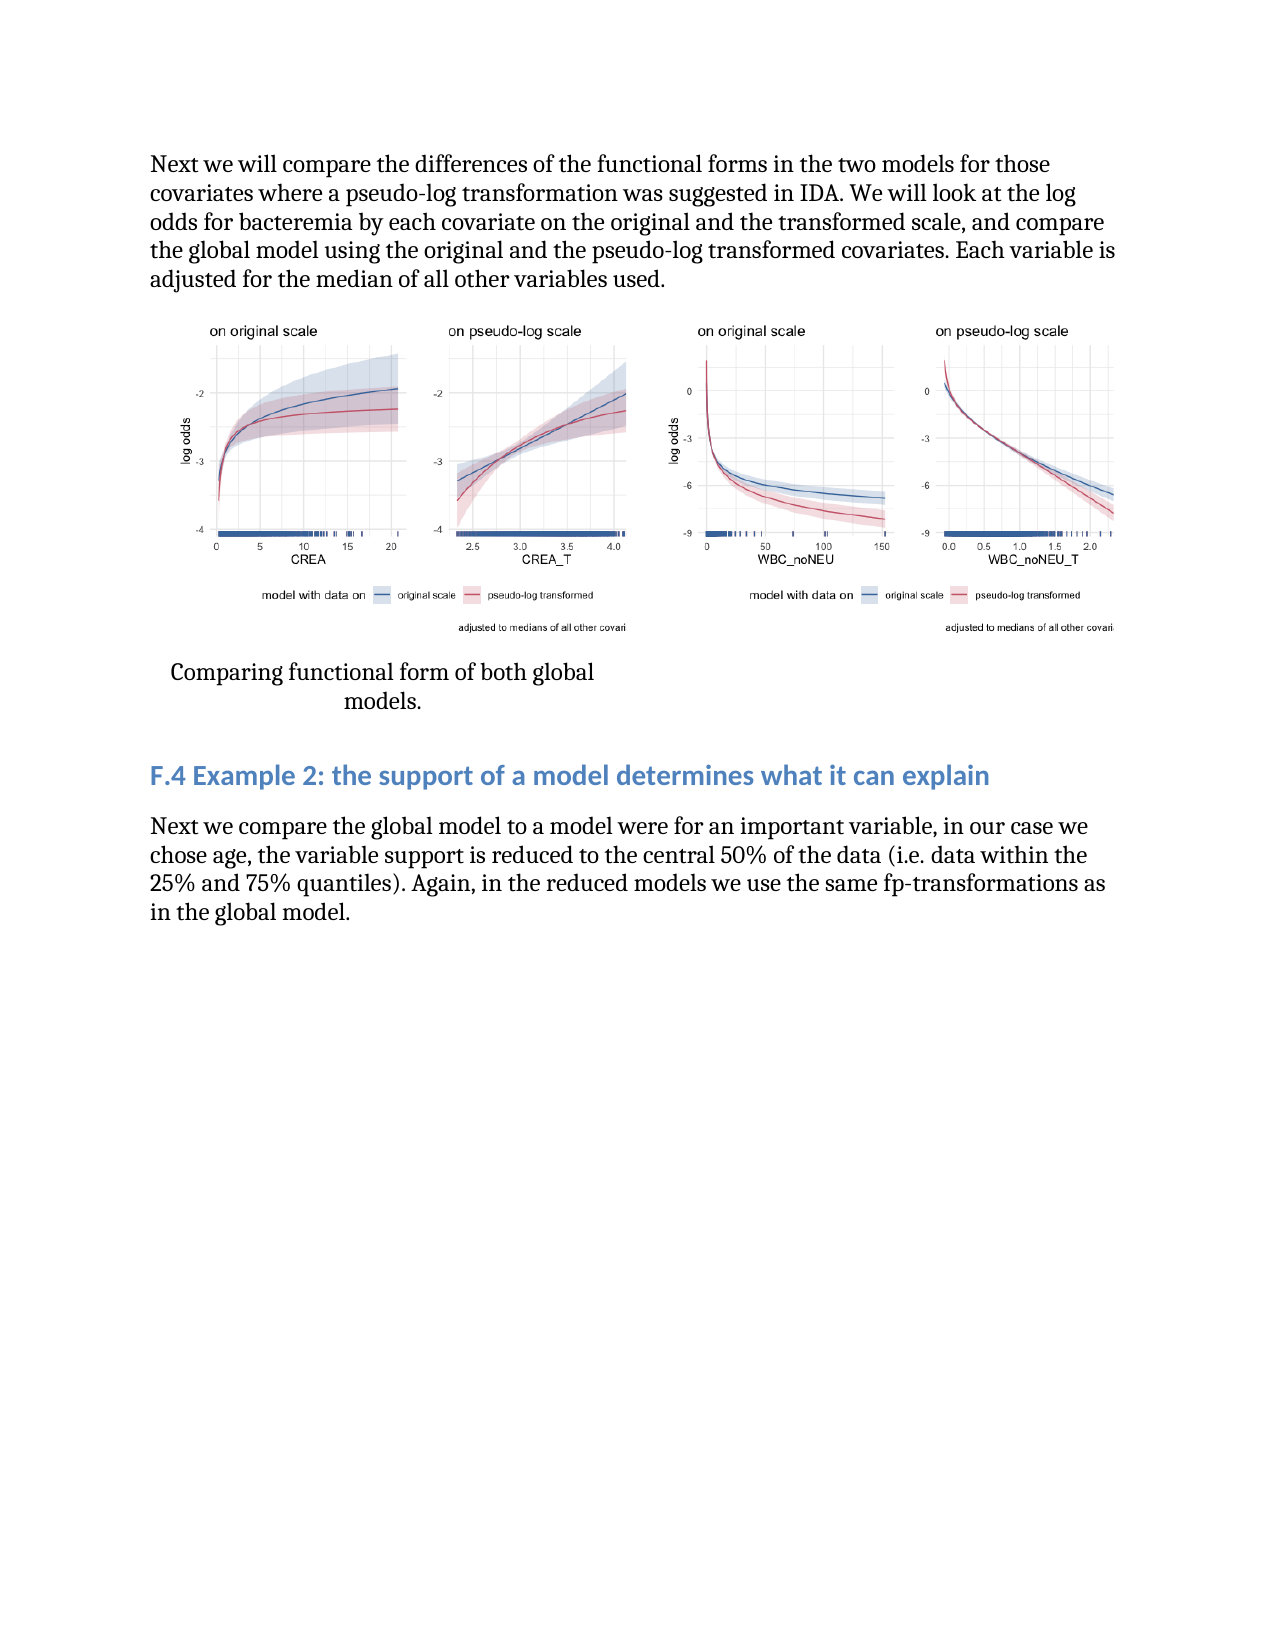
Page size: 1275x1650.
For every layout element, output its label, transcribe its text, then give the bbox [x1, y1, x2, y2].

picture [168, 312, 627, 638]
subtitle F.4 Example 2: the support of a model determines what it can explain [150, 757, 1125, 793]
text Next we will compare the differences of the functional forms in the two models for those covariates where a pseudo-log transformation was suggested in IDA. We will look at the log odds for bacteremia by each covariate on the original and the transformed scale, and compare the global model using the original and the pseudo-log transformed covariates. Each variable is adjusted for the median of all other variables used. [150, 150, 1125, 294]
text Next we compare the global model to a model were for an important variable, in our case we chose age, the variable support is reduced to the central 50% of the data (i.e. data within the 25% and 75% quantiles). Again, in the reduced models we use the same fp-transformations as in the global model. [150, 812, 1125, 927]
picture [656, 312, 1114, 638]
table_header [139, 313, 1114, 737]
